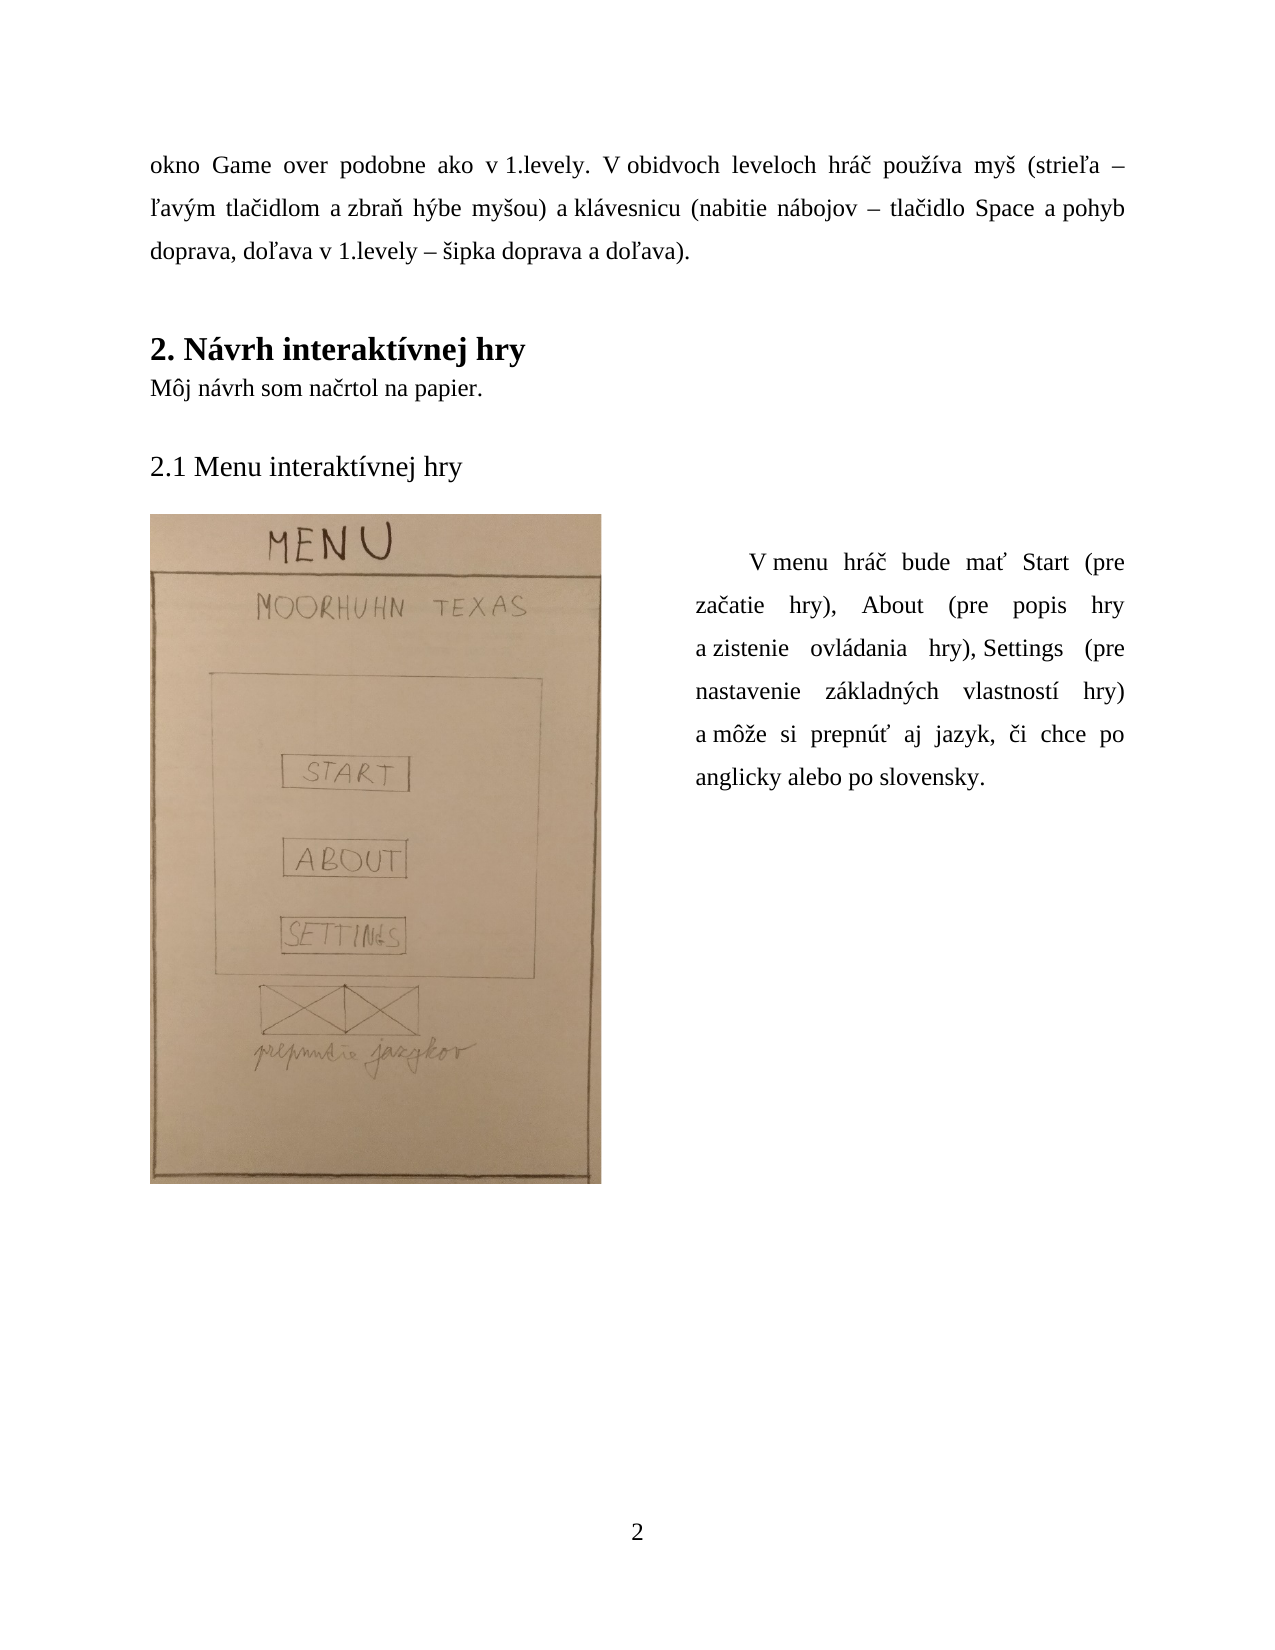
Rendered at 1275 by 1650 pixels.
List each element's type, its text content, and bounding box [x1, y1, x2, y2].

text V menu hráč bude mať Start (pre začatie hry), About (pre popis hry a zistenie ovládania hry), Settings (pre nastavenie základných vlastností hry) a môže si prepnúť aj jazyk, či chce po anglicky alebo po slovensky. [602, 547, 1125, 791]
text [150, 150, 1125, 265]
subtitle 2. Návrh interaktívnej hry [150, 329, 1125, 367]
picture [150, 514, 602, 1184]
subtitle 2.1 Menu interaktívnej hry [150, 449, 1125, 483]
text Môj návrh som načrtol na papier. [150, 373, 1125, 402]
